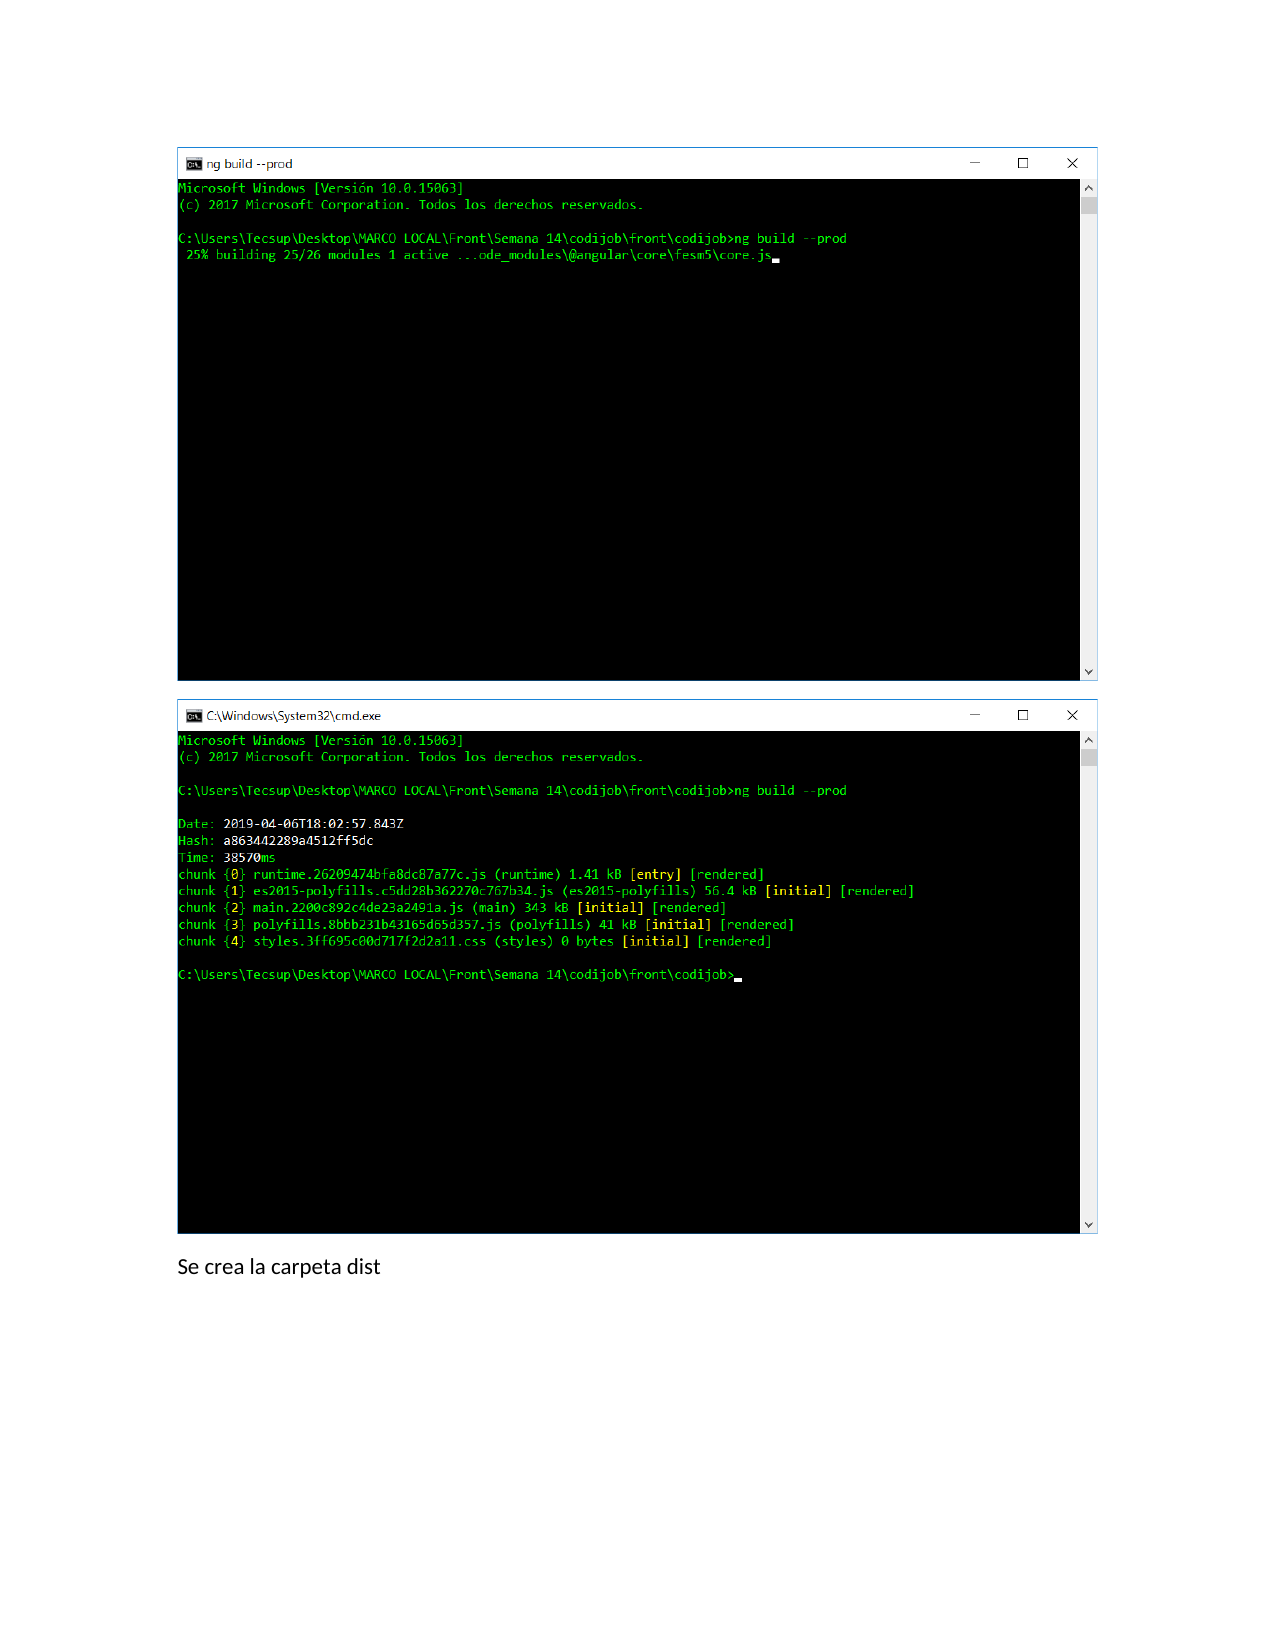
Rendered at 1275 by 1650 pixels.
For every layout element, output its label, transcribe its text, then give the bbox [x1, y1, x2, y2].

text Se crea la carpeta dist [177, 1252, 1098, 1280]
picture [177, 147, 1098, 681]
picture [177, 699, 1098, 1234]
